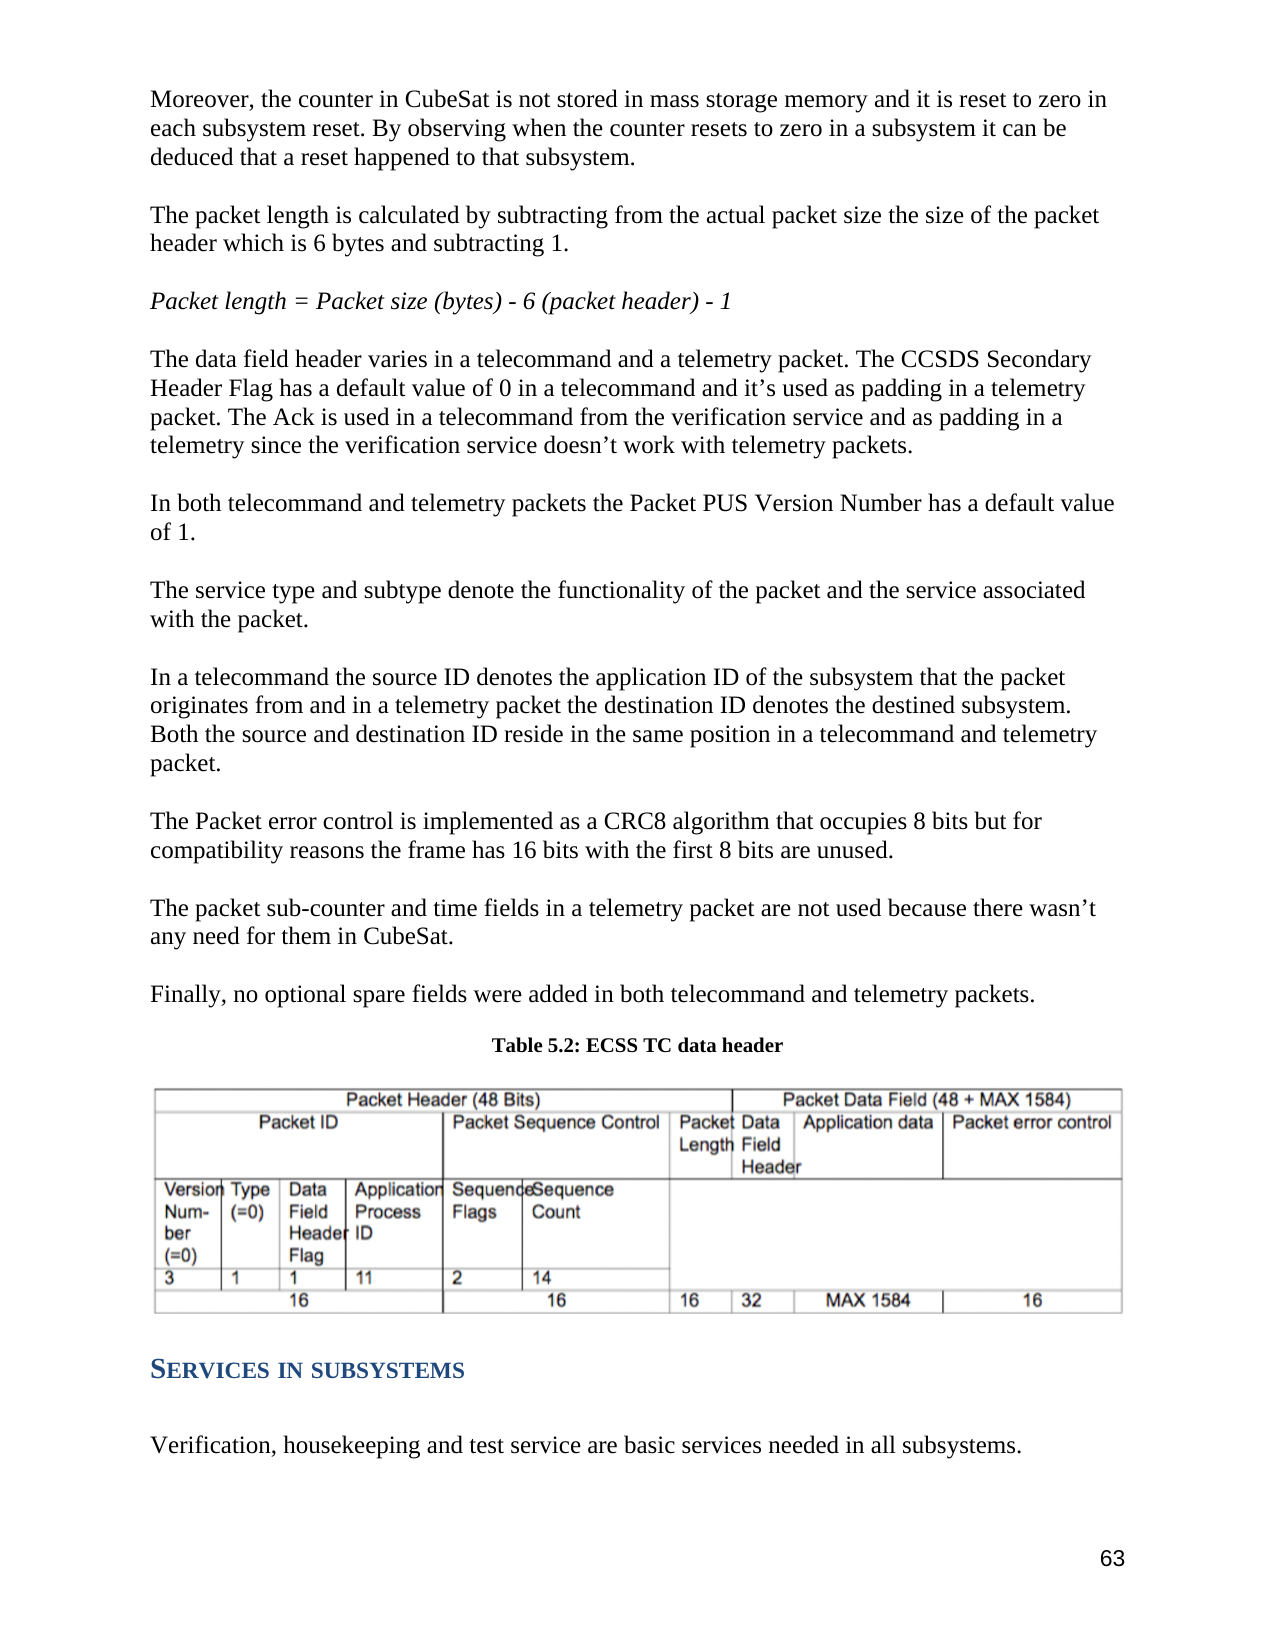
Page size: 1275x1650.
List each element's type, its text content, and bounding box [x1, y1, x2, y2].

text The packet length is calculated by subtracting from the actual packet size the size of the packet header which is 6 bytes and subtracting 1. [150, 200, 1125, 257]
text The data field header varies in a telecommand and a telemetry packet. The CCSDS Secondary Header Flag has a default value of 0 in a telecommand and it’s used as padding in a telemetry packet. The Ack is used in a telecommand from the verification service and as padding in a telemetry since the verification service doesn’t work with telemetry packets. [150, 344, 1125, 459]
text Table 5.2: ECSS TC data header [150, 1033, 1125, 1057]
text In a telecommand the source ID denotes the application ID of the subsystem that the packet originates from and in a telemetry packet the destination ID denotes the destined subsystem. Both the source and destination ID reside in the same position in a telecommand and telemetry packet. [150, 662, 1125, 777]
subtitle Services in subsystems [150, 1351, 1089, 1385]
text The packet sub-counter and time fields in a telemetry packet are not used because there wasn’t any need for them in CubeSat. [150, 893, 1125, 950]
text The service type and subtype denote the functionality of the packet and the service associated with the packet. [150, 575, 1125, 633]
text Verification, housekeeping and test service are basic services needed in all subsystems. [150, 1431, 1125, 1459]
text Packet length = Packet size (bytes) - 6 (packet header) - 1 [150, 286, 1125, 315]
text Finally, no optional spare fields were added in both telecommand and telemetry packets. [150, 979, 1125, 1008]
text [150, 84, 1125, 171]
text In both telecommand and telemetry packets the Packet PUS Version Number has a default value of 1. [150, 488, 1125, 546]
picture [150, 1086, 1125, 1314]
text The Packet error control is implemented as a CRC8 algorithm that occupies 8 bits but for compatibility reasons the frame has 16 bits with the first 8 bits are unused. [150, 806, 1125, 863]
